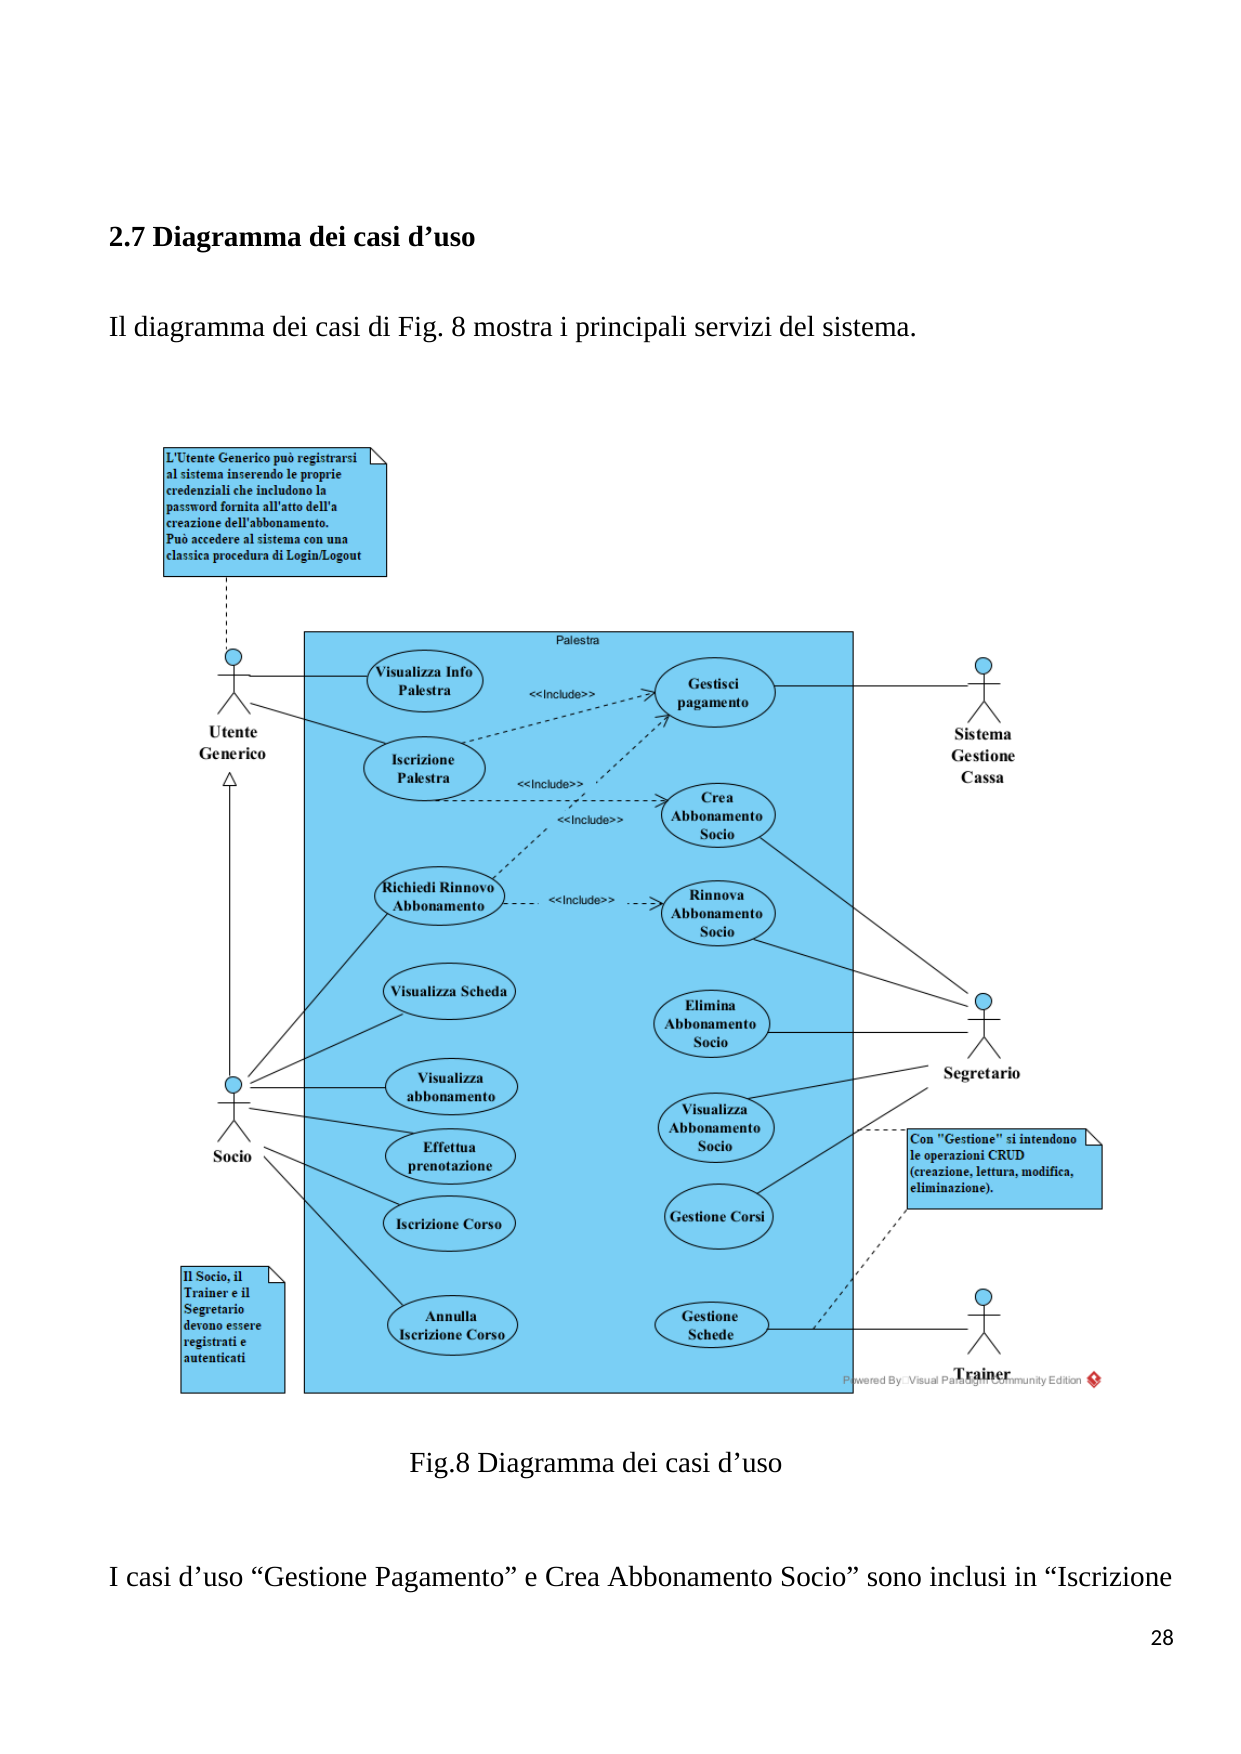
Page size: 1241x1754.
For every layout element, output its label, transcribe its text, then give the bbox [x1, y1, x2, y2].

text Fig.8 Diagramma dei casi d’uso [109, 1445, 1083, 1478]
picture [161, 445, 1107, 1398]
text Il diagramma dei casi di Fig. 8 mostra i principali servizi del sistema. [109, 309, 1173, 343]
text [109, 1559, 1173, 1592]
subtitle 2.7 Diagramma dei casi d’uso [109, 219, 1083, 253]
